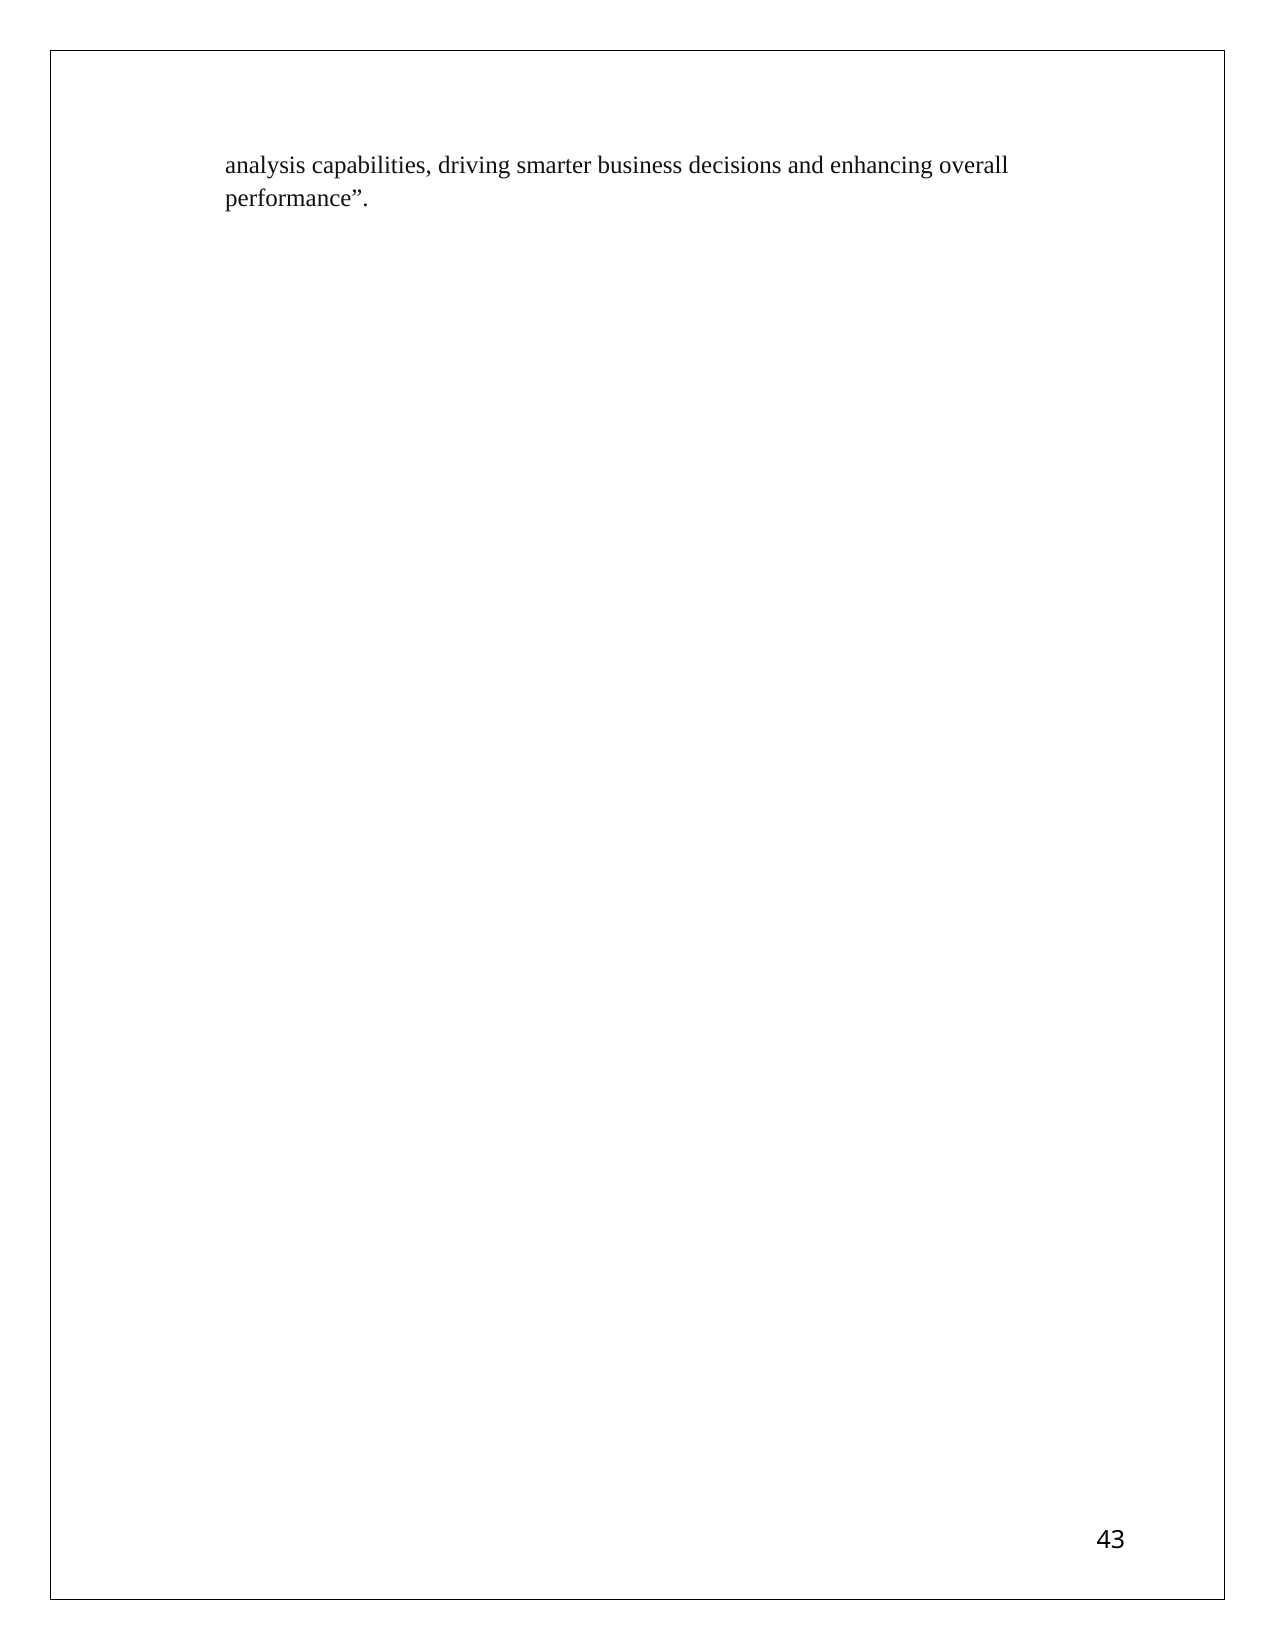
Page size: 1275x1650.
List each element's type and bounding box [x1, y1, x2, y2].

text [225, 150, 1125, 212]
